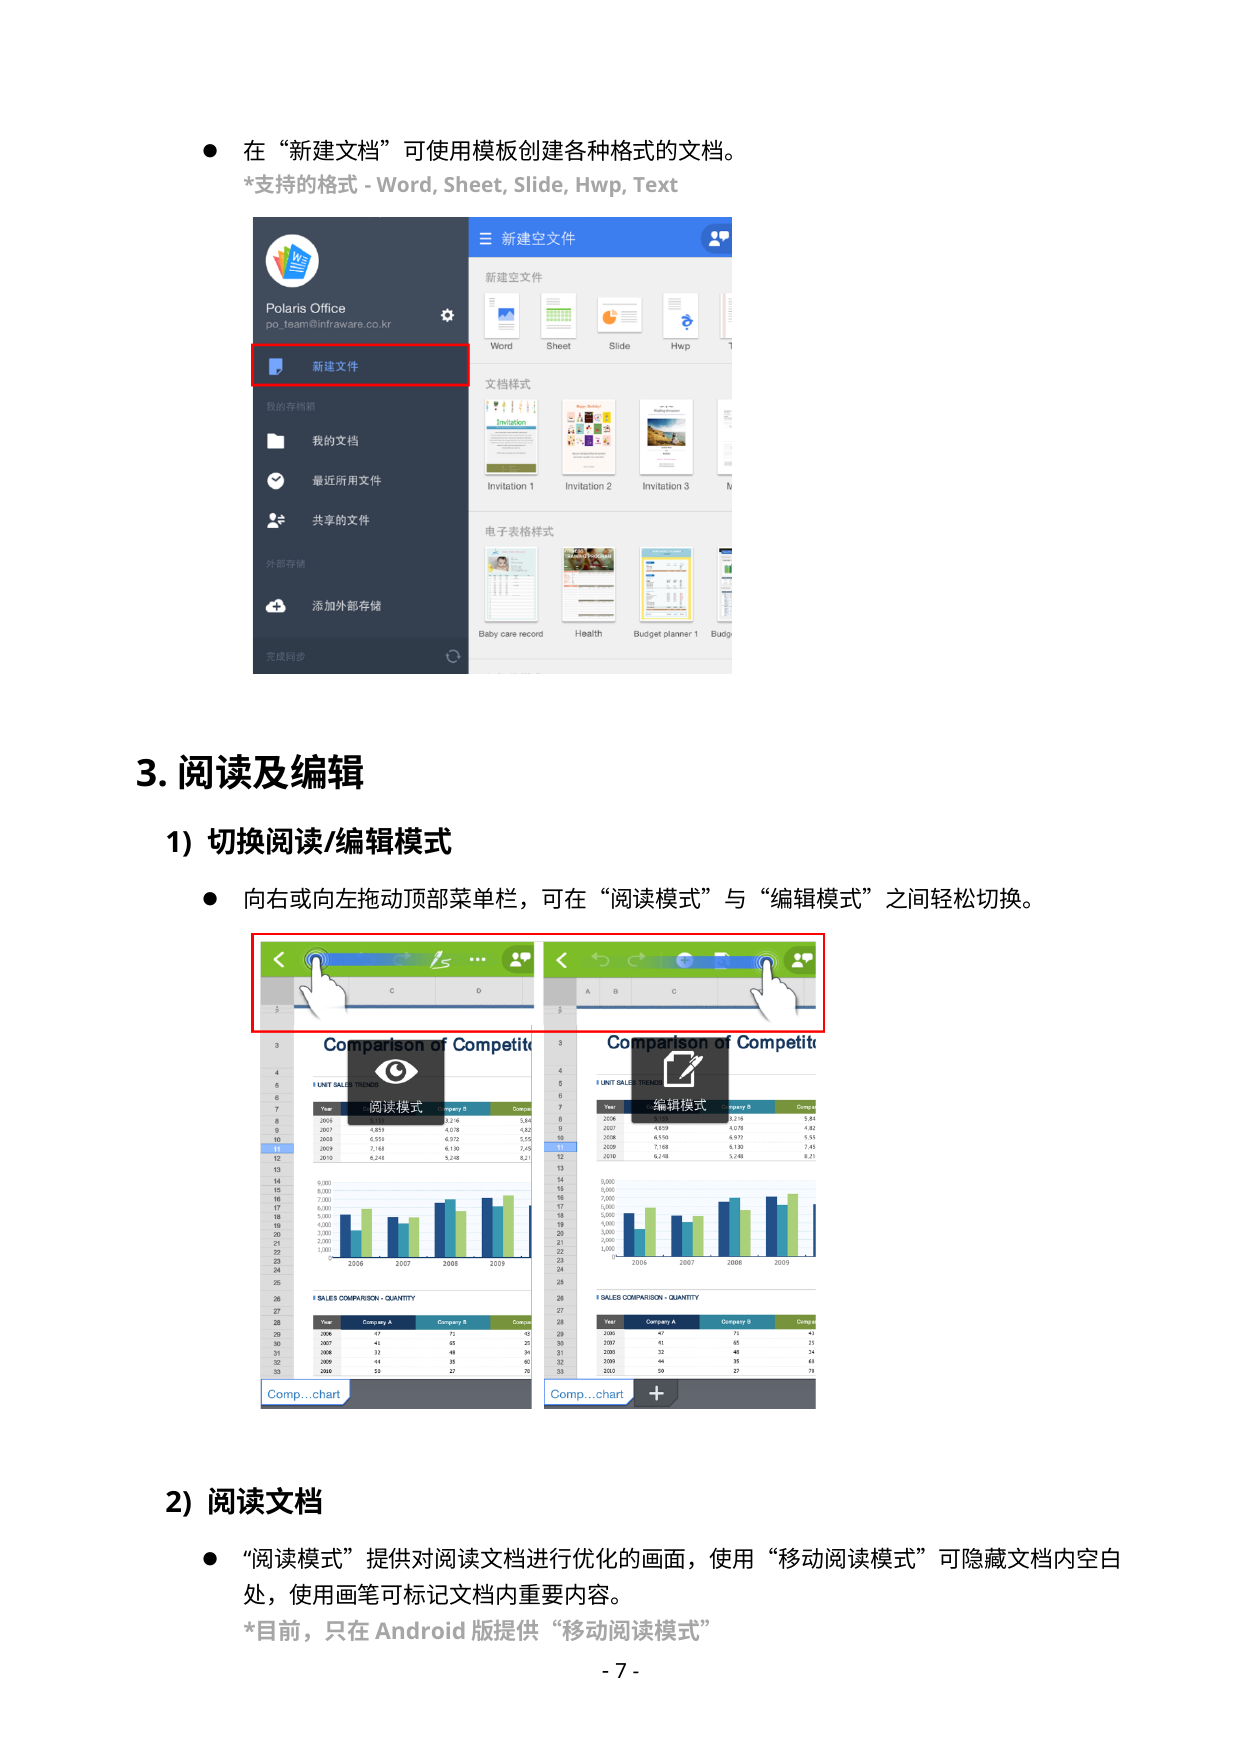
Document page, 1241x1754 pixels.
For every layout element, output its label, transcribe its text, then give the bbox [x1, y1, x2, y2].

list 切换阅读/编辑模式 [165, 818, 1122, 861]
list 向右或向左拖动顶部菜单栏，可在“阅读模式”与“编辑模式”之间轻松切换。 [201, 881, 1122, 914]
picture [251, 933, 825, 1409]
list 阅读及编辑 [136, 743, 1122, 797]
list 阅读文档 [165, 1478, 1122, 1521]
list 在“新建文档”可使用模板创建各种格式的文档。 *支持的格式 - Word, Sheet, Slide, Hwp, Text [201, 133, 1122, 199]
picture [251, 217, 732, 674]
list “阅读模式”提供对阅读文档进行优化的画面，使用“移动阅读模式”可隐藏文档内空白处，使用画笔可标记文档内重要内容。 *目前，只在Android版提供“移动阅读模式” [201, 1541, 1122, 1646]
